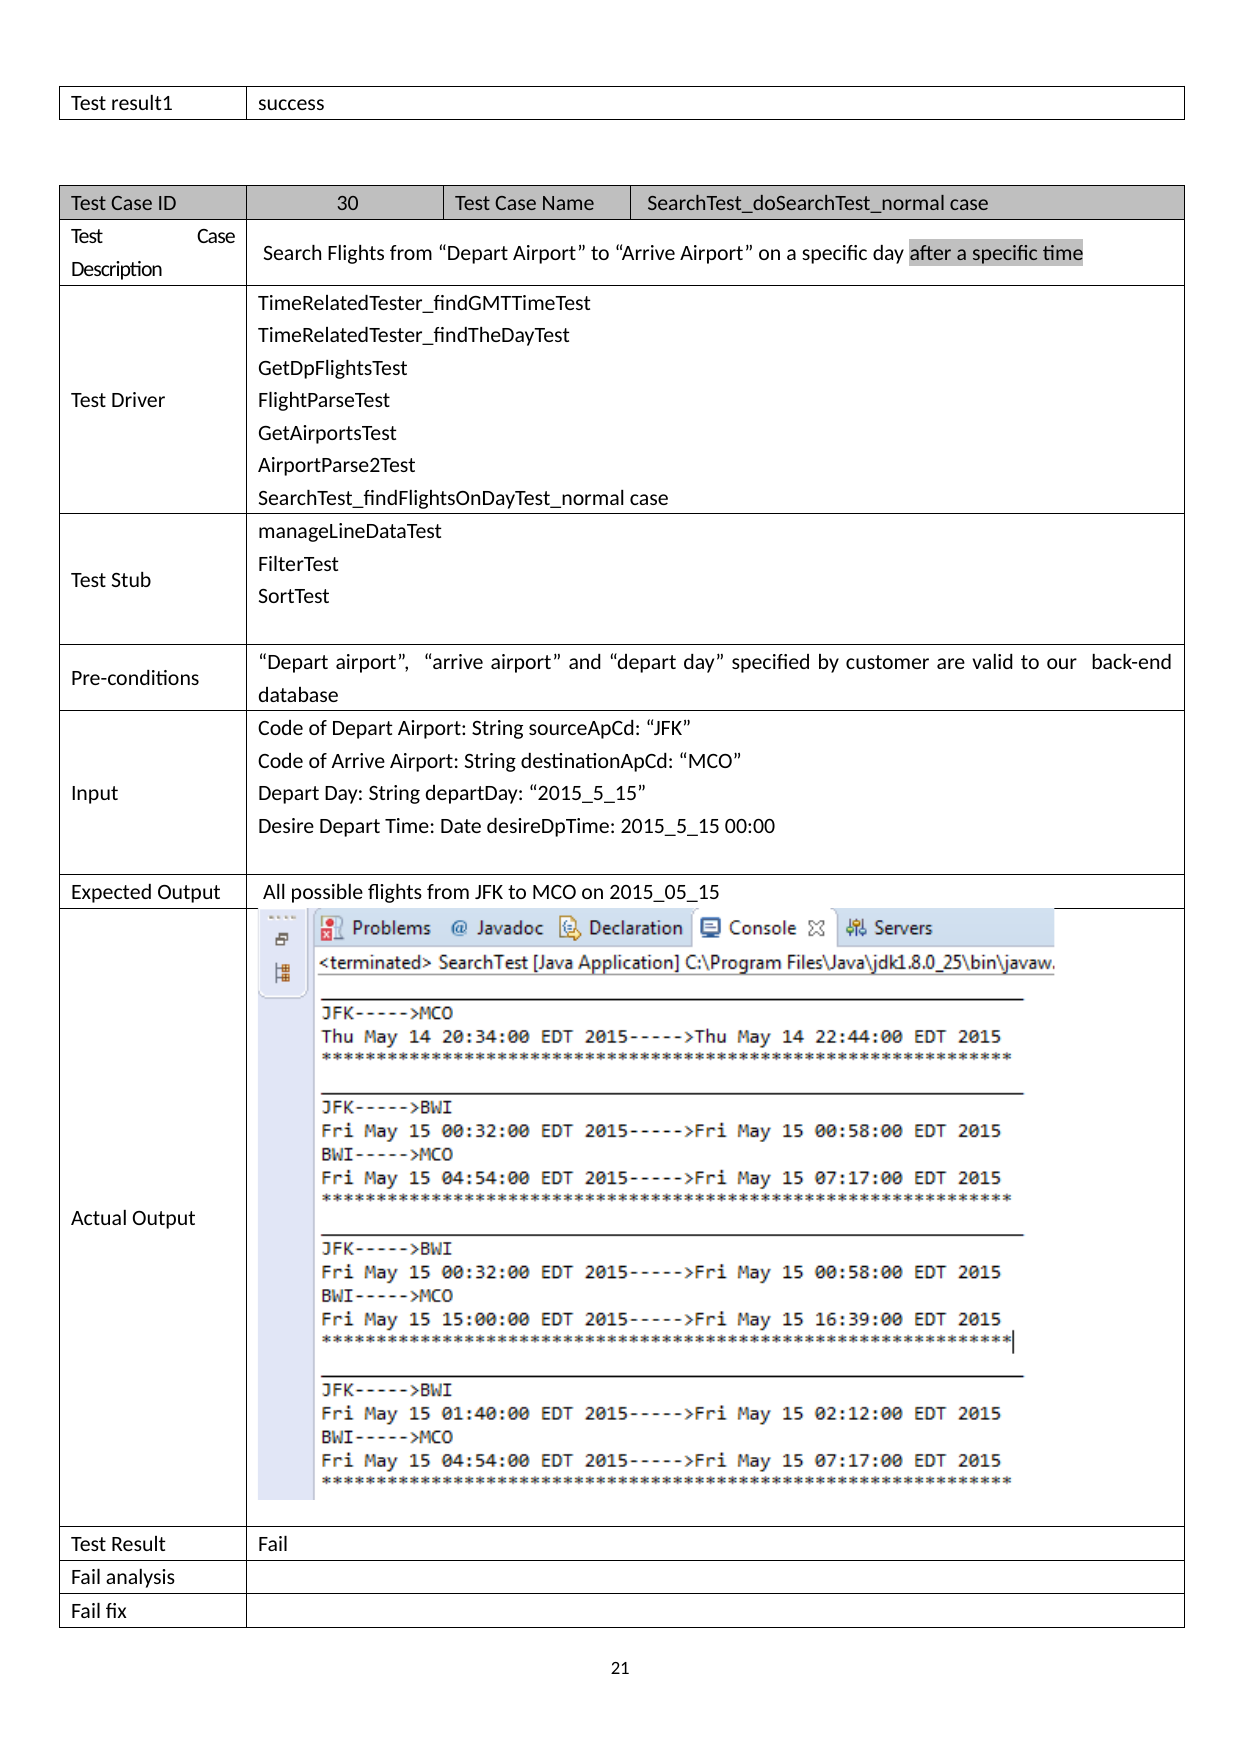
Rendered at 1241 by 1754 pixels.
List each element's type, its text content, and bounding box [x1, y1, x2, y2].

table_cell Code of Depart Airport: String sourceApCd: “JFK” Code of Arrive Airport: String destinationApCd: “MCO” Depart Day: String departDay: “2015_5_15” Desire Depart Time: Date desireDpTime: 2015_5_15 00:00 [247, 711, 1184, 874]
table_cell Input [60, 711, 246, 874]
table_cell [247, 909, 1184, 1526]
table_cell “Depart airport”, “arrive airport” and “depart day” specified by customer are valid to our back-end database [247, 645, 1184, 710]
table_cell Test Case Description [60, 220, 246, 285]
picture [257, 908, 1055, 1500]
table_cell Expected Output [60, 875, 246, 907]
table_cell Fail [247, 1527, 1184, 1559]
table_cell Test Driver [60, 286, 246, 513]
table_cell manageLineDataTest FilterTest SortTest [247, 514, 1184, 644]
table_cell All possible flights from JFK to MCO on 2015_05_15 [247, 875, 1184, 907]
table_header Test Case ID [60, 186, 246, 219]
table_cell Test result1 [60, 87, 246, 119]
table_cell Pre-conditions [60, 645, 246, 710]
table_cell Test Stub [60, 514, 246, 644]
table_cell Test Result [60, 1527, 246, 1559]
table_header SearchTest_doSearchTest_normal case [631, 186, 1184, 219]
table_cell [247, 1561, 1184, 1593]
table_cell Fail analysis [60, 1561, 246, 1593]
table_header Test Case Name [444, 186, 630, 219]
table_cell [247, 1594, 1184, 1627]
table_cell Search Flights from “Depart Airport” to “Arrive Airport” on a specific day after a specific time [247, 220, 1184, 285]
table_cell Actual Output [60, 909, 246, 1526]
table_header 30 [247, 186, 443, 219]
table_cell TimeRelatedTester_findGMTTimeTest TimeRelatedTester_findTheDayTest GetDpFlightsTest FlightParseTest GetAirportsTest AirportParse2Test SearchTest_findFlightsOnDayTest_normal case [247, 286, 1184, 513]
table_cell success [247, 87, 1184, 119]
table_cell Fail fix [60, 1594, 246, 1627]
